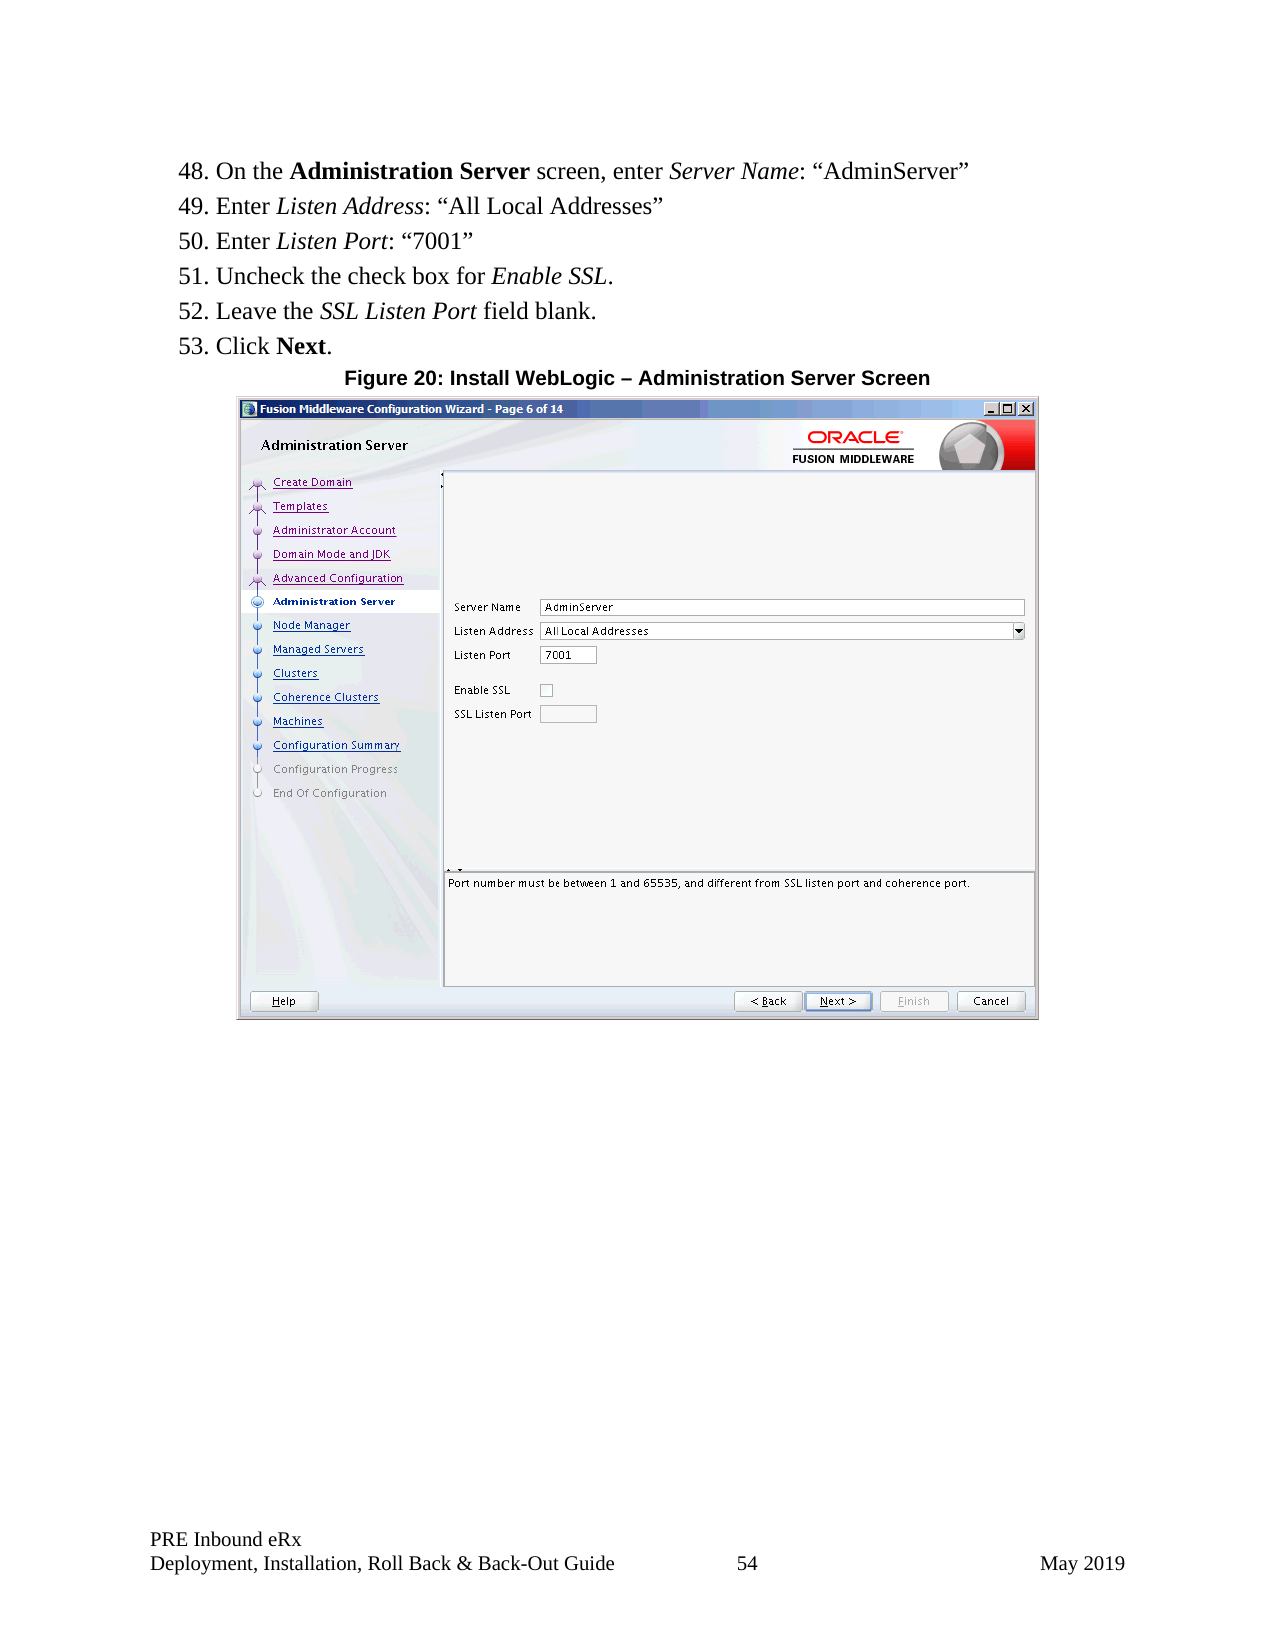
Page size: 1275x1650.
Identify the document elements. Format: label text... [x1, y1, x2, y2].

text Enter Listen Port: “7001” [178, 226, 1125, 255]
text Leave the SSL Listen Port field blank. [178, 296, 1125, 325]
text Click Next. [178, 331, 1125, 360]
text Figure 20: Install WebLogic – Administration Server Screen [150, 366, 1125, 390]
text On the Administration Server screen, enter Server Name: “AdminServer” [178, 156, 1125, 185]
text Uncheck the check box for Enable SSL. [178, 261, 1125, 290]
text Enter Listen Address: “All Local Addresses” [178, 191, 1125, 220]
